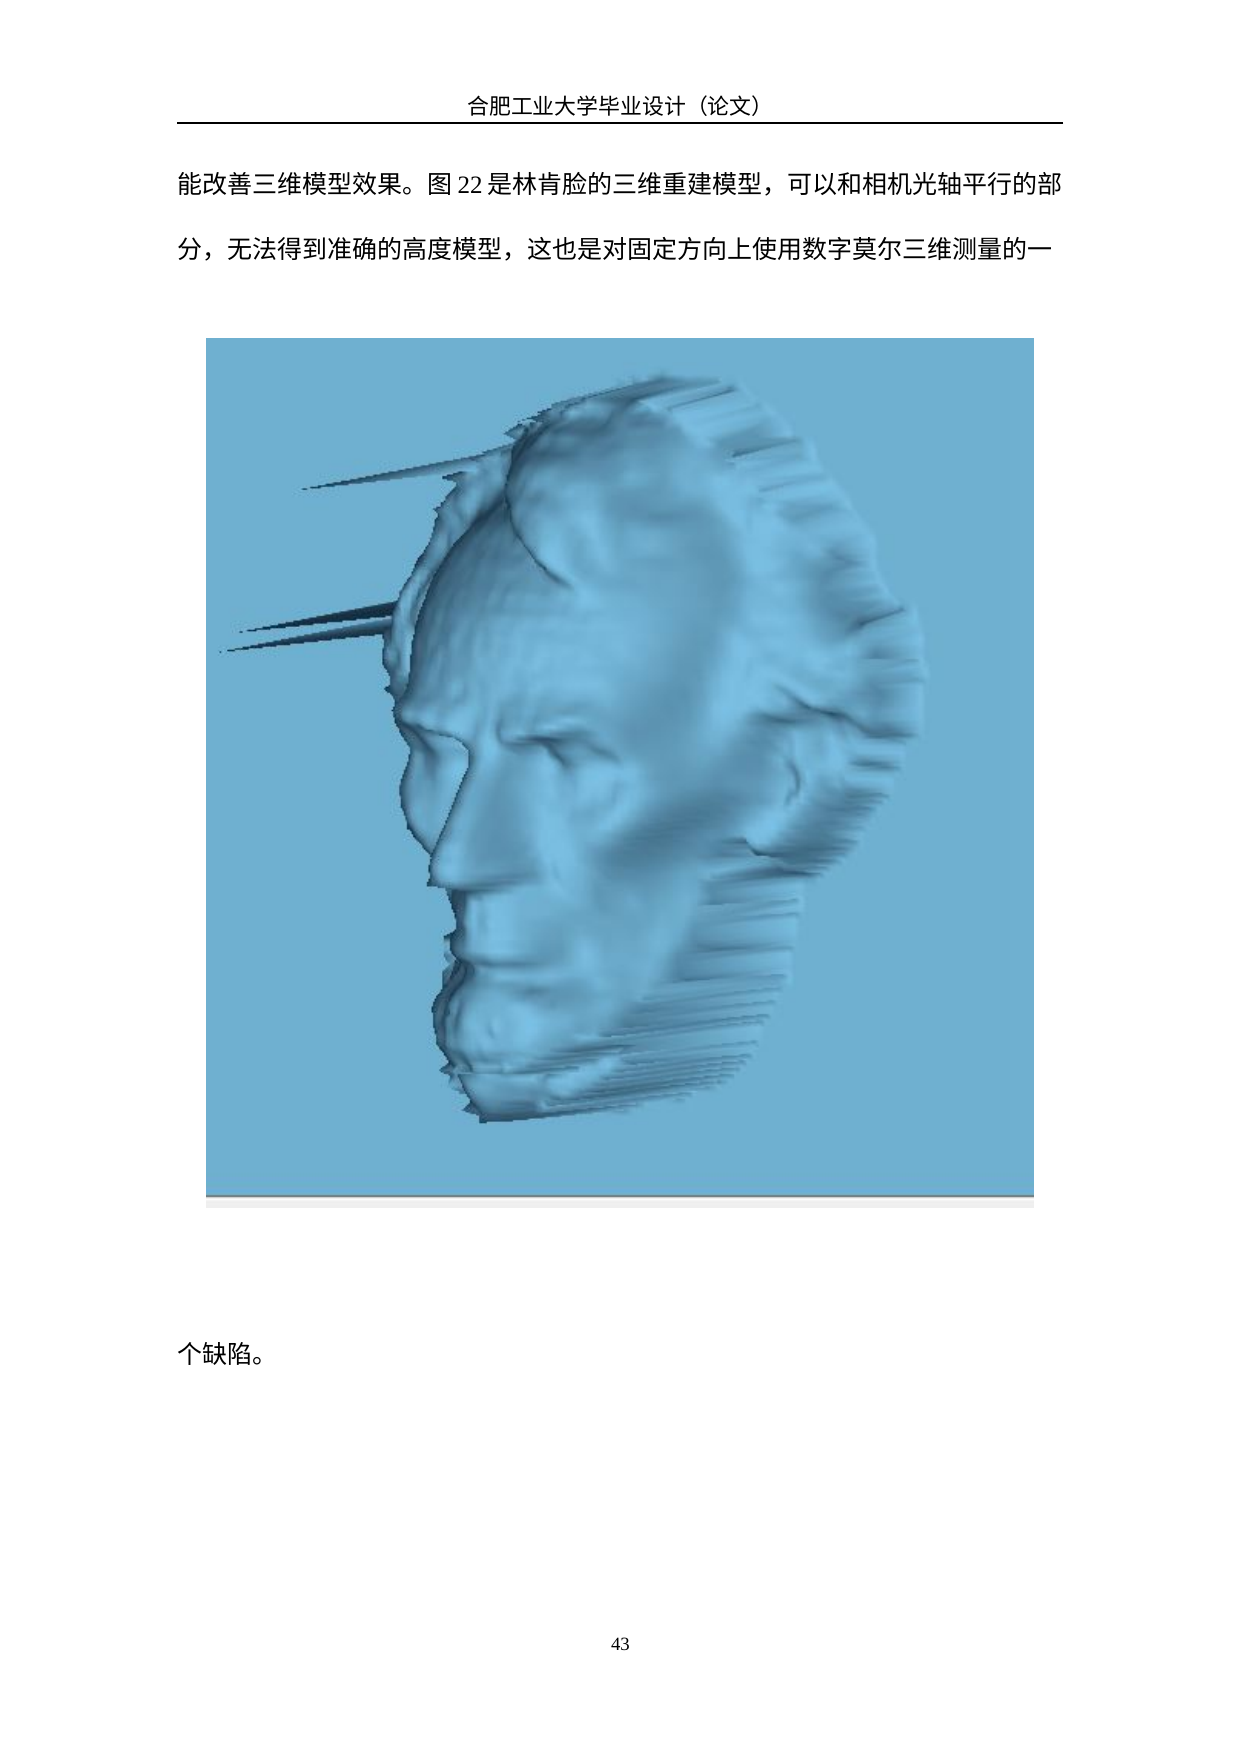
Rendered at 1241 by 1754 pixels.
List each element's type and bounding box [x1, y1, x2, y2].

text [177, 150, 1063, 1385]
picture [206, 338, 1034, 1208]
